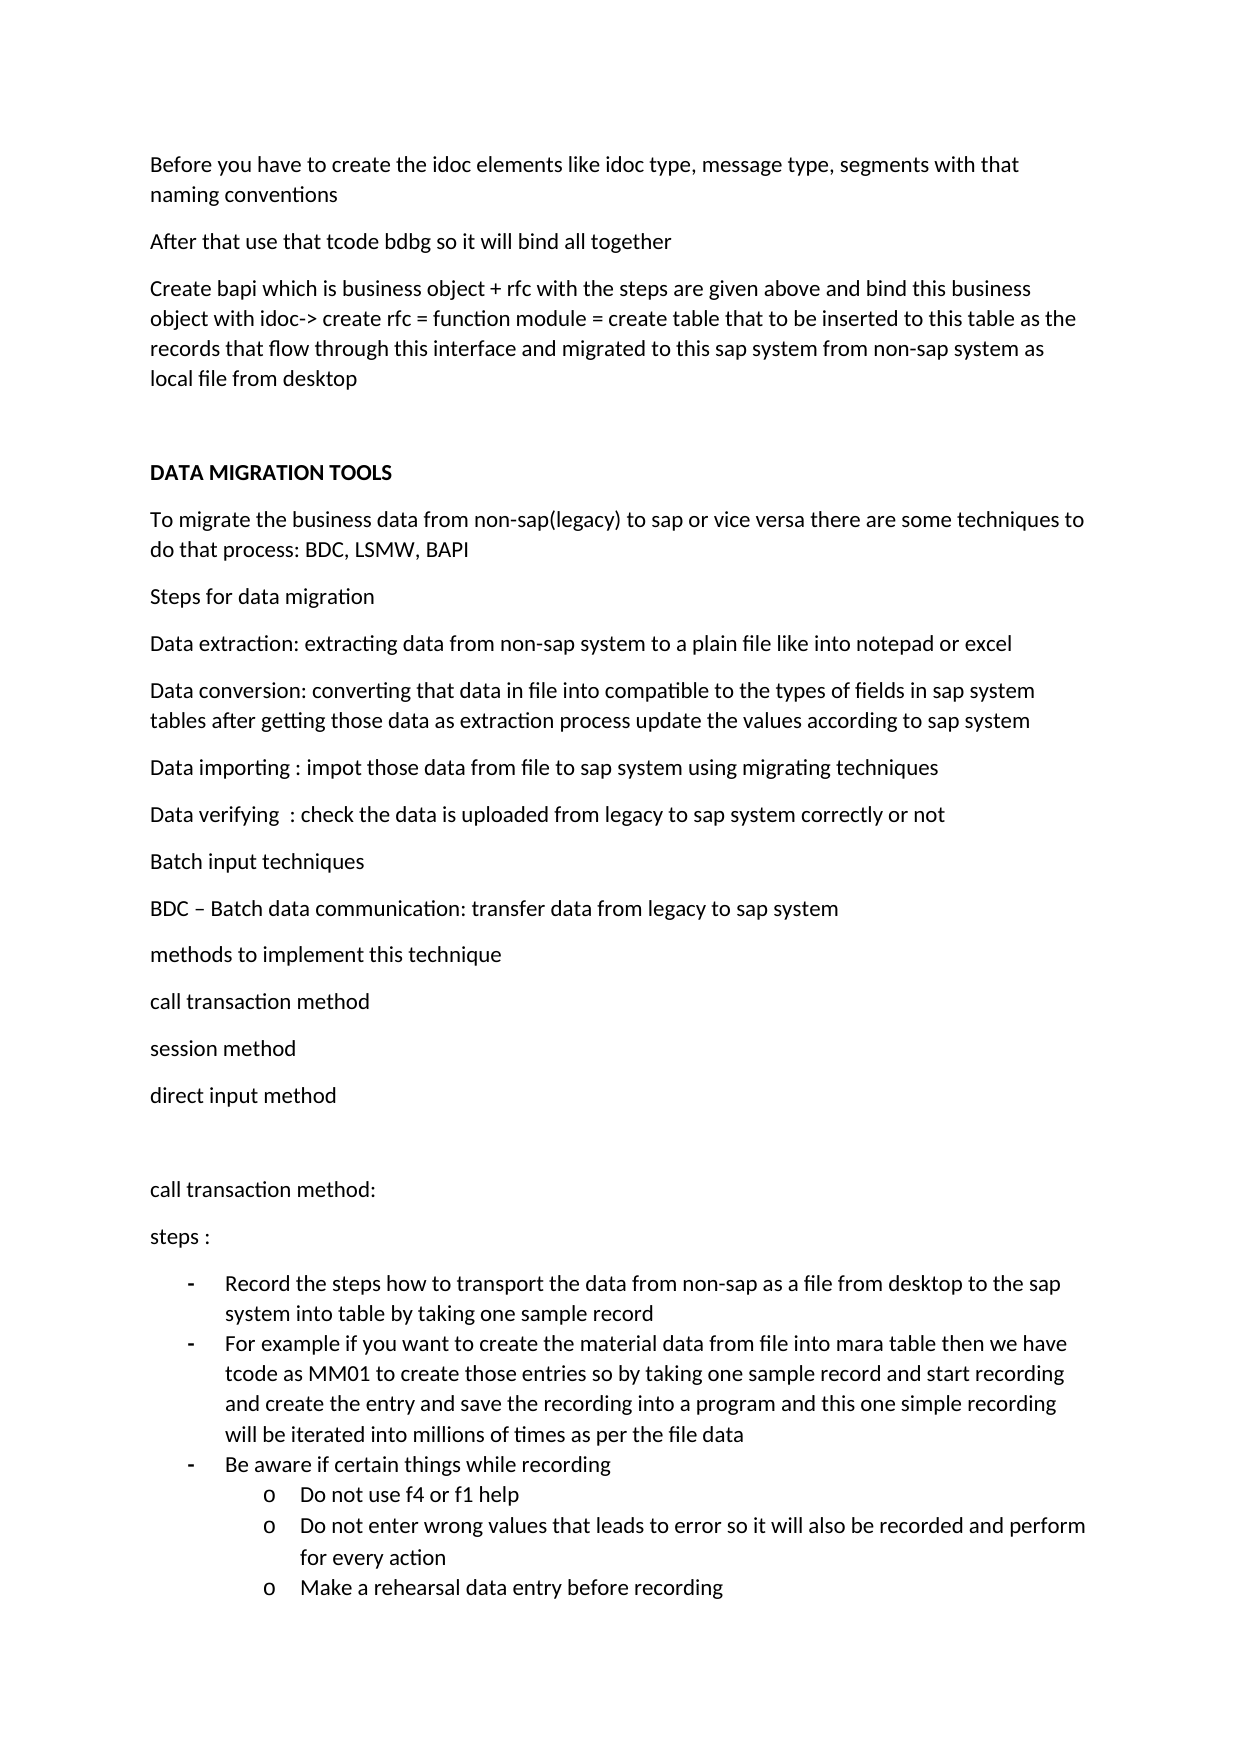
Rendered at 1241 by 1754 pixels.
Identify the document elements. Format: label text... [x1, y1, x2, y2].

text call transaction method [150, 987, 1090, 1016]
text To migrate the business data from non-sap(legacy) to sap or vice versa there are some techniques to do that process: BDC, LSMW, BAPI [150, 505, 1090, 563]
text Data conversion: converting that data in file into compatible to the types of fields in sap system tables after getting those data as extraction process update the values according to sap system [150, 676, 1090, 734]
text Data verifying : check the data is uploaded from legacy to sap system correctly or not [150, 800, 1090, 828]
text session method [150, 1034, 1090, 1062]
list Be aware if certain things while recording [187, 1450, 1090, 1478]
text Data importing : impot those data from file to sap system using migrating techniques [150, 753, 1090, 781]
text direct input method [150, 1081, 1090, 1109]
text Batch input techniques [150, 847, 1090, 875]
list Do not enter wrong values that leads to error so it will also be recorded and perform for every action [262, 1512, 1090, 1571]
list Make a rehearsal data entry before recording [262, 1573, 1090, 1602]
text BDC – Batch data communication: transfer data from legacy to sap system [150, 894, 1090, 922]
text Steps for data migration [150, 582, 1090, 610]
text After that use that tcode bdbg so it will bind all together [150, 227, 1090, 255]
text methods to implement this technique [150, 941, 1090, 969]
text Create bapi which is business object + rfc with the steps are given above and bind this business object with idoc-> create rfc = function module = create table that to be inserted to this table as the records that flow through this interface and migrated to this sap system from non-sap system as local file from desktop [150, 274, 1090, 393]
text call transaction method: [150, 1175, 1090, 1203]
list Record the steps how to transport the data from non-sap as a file from desktop to the sap system into table by taking one sample record [187, 1269, 1090, 1327]
text Before you have to create the idoc elements like idoc type, message type, segments with that naming conventions [150, 150, 1090, 208]
text steps : [150, 1222, 1090, 1250]
text DATA MIGRATION TOOLS [150, 458, 1090, 486]
list Do not use f4 or f1 help [262, 1480, 1090, 1509]
text Data extraction: extracting data from non-sap system to a plain file like into notepad or excel [150, 629, 1090, 657]
list For example if you want to create the material data from file into mara table then we have tcode as MM01 to create those entries so by taking one sample record and start recording and create the entry and save the recording into a program and this one simple recording will be iterated into millions of times as per the file data [187, 1329, 1090, 1448]
